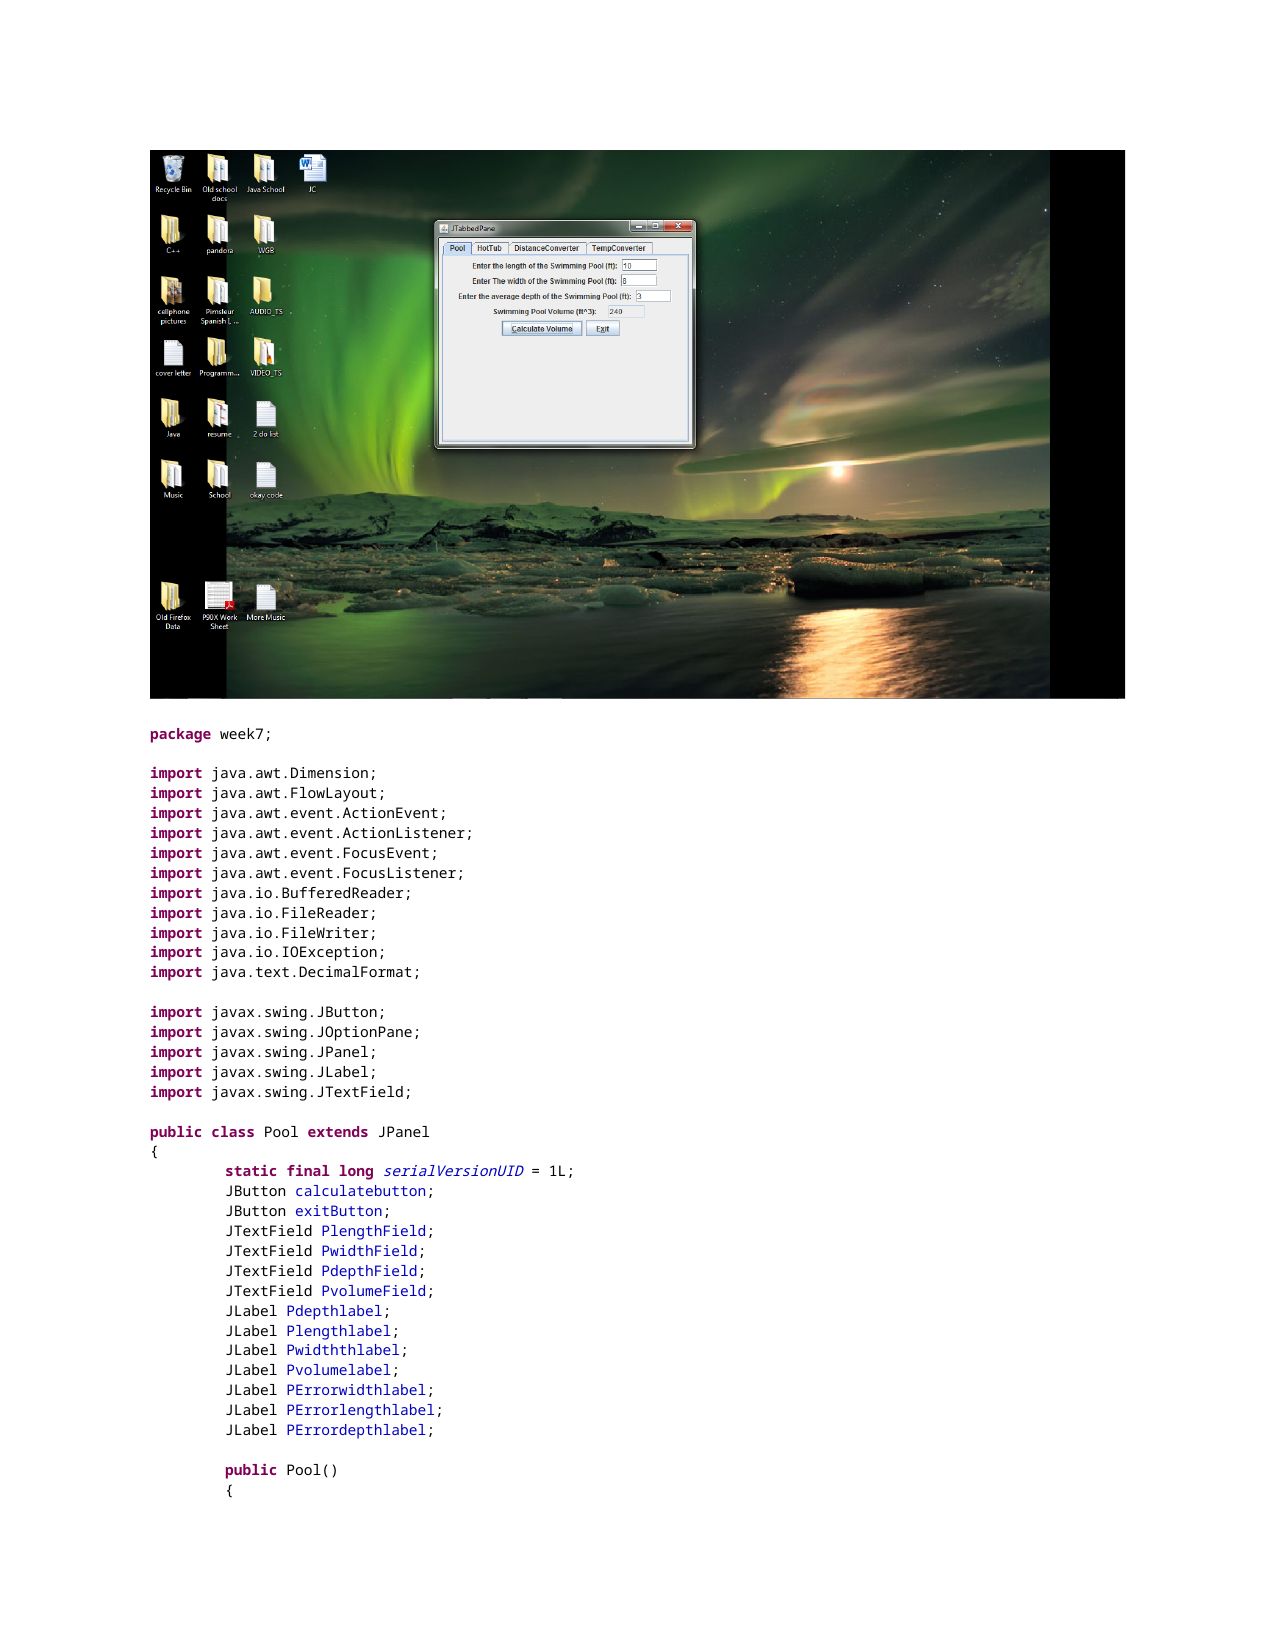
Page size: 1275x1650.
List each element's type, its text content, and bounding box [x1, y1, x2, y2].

picture [150, 150, 1125, 699]
text import java.io.IOException; [150, 942, 1125, 962]
text import java.io.FileReader; [150, 902, 1125, 922]
text import java.awt.event.ActionListener; [150, 823, 1125, 843]
text import javax.swing.JTextField; [150, 1082, 1125, 1101]
text JLabel Pwidththlabel; [150, 1340, 1125, 1360]
text import java.text.DecimalFormat; [150, 962, 1125, 982]
text JTextField PdepthField; [150, 1261, 1125, 1281]
text JLabel Pvolumelabel; [150, 1360, 1125, 1380]
text import java.awt.FlowLayout; [150, 783, 1125, 803]
text JTextField PwidthField; [150, 1241, 1125, 1261]
text import javax.swing.JPanel; [150, 1042, 1125, 1062]
text JButton exitButton; [150, 1201, 1125, 1221]
text JLabel Pdepthlabel; [150, 1300, 1125, 1320]
text import java.awt.Dimension; [150, 763, 1125, 783]
text { [150, 1141, 1125, 1161]
text { [150, 1479, 1125, 1499]
text static final long serialVersionUID = 1L; [150, 1161, 1125, 1181]
text JLabel PErrordepthlabel; [150, 1420, 1125, 1440]
text import java.awt.event.FocusEvent; [150, 843, 1125, 863]
text import javax.swing.JButton; [150, 1002, 1125, 1022]
text JLabel PErrorlengthlabel; [150, 1400, 1125, 1420]
text import java.io.BufferedReader; [150, 883, 1125, 902]
text import java.io.FileWriter; [150, 922, 1125, 942]
text public Pool() [150, 1459, 1125, 1479]
text JLabel PErrorwidthlabel; [150, 1380, 1125, 1400]
text import javax.swing.JLabel; [150, 1062, 1125, 1082]
text package week7; [150, 723, 1125, 743]
text JLabel Plengthlabel; [150, 1320, 1125, 1340]
text public class Pool extends JPanel [150, 1121, 1125, 1141]
text JButton calculatebutton; [150, 1181, 1125, 1201]
text import java.awt.event.ActionEvent; [150, 803, 1125, 823]
text import javax.swing.JOptionPane; [150, 1022, 1125, 1042]
text JTextField PlengthField; [150, 1221, 1125, 1241]
text JTextField PvolumeField; [150, 1281, 1125, 1300]
text import java.awt.event.FocusListener; [150, 863, 1125, 883]
